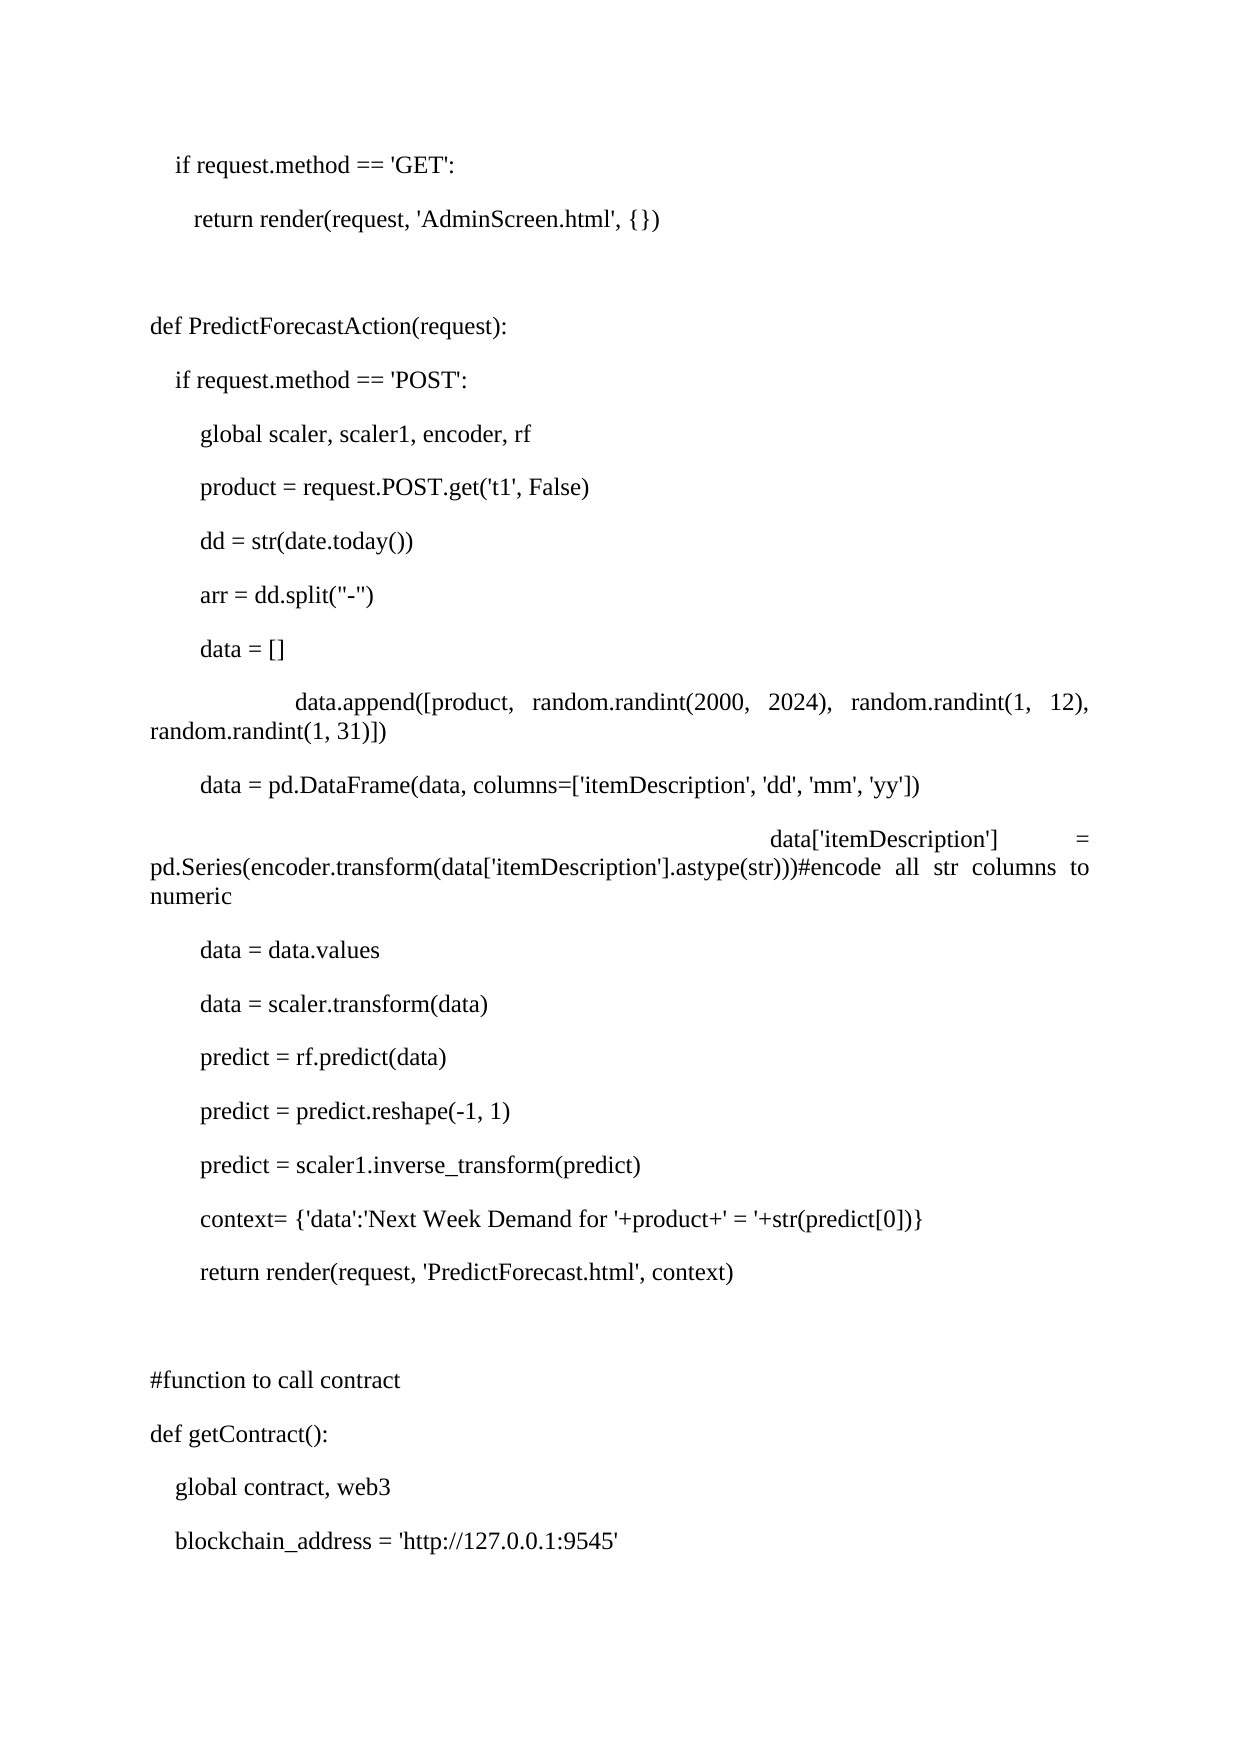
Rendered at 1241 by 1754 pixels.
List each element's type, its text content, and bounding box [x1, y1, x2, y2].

text product = request.POST.get('t1', False) [150, 472, 1090, 501]
text blockchain_address = 'http://127.0.0.1:9545' [150, 1526, 1090, 1555]
text data = pd.DataFrame(data, columns=['itemDescription', 'dd', 'mm', 'yy']) [150, 770, 1090, 799]
text data = data.values [150, 935, 1090, 964]
text global contract, web3 [150, 1472, 1090, 1501]
text predict = scaler1.inverse_transform(predict) [150, 1150, 1090, 1179]
text if request.method == 'GET': [150, 150, 1090, 179]
text if request.method == 'POST': [150, 365, 1090, 394]
text #function to call contract [150, 1365, 1090, 1394]
text def PredictForecastAction(request): [150, 311, 1090, 340]
text def getContract(): [150, 1419, 1090, 1447]
text predict = rf.predict(data) [150, 1042, 1090, 1071]
text return render(request, 'AdminScreen.html', {}) [150, 204, 1090, 232]
text dd = str(date.today()) [150, 526, 1090, 555]
text data = [] [150, 634, 1090, 662]
text arr = dd.split("-") [150, 580, 1090, 609]
text data = scaler.transform(data) [150, 989, 1090, 1017]
text data['itemDescription'] = pd.Series(encoder.transform(data['itemDescription'].astype(str)))#encode all str columns to numeric [150, 824, 1090, 910]
text global scaler, scaler1, encoder, rf [150, 419, 1090, 447]
text data.append([product, random.randint(2000, 2024), random.randint(1, 12), random.randint(1, 31)]) [150, 687, 1090, 745]
text predict = predict.reshape(-1, 1) [150, 1096, 1090, 1125]
text return render(request, 'PredictForecast.html', context) [150, 1257, 1090, 1286]
text context= {'data':'Next Week Demand for '+product+' = '+str(predict[0])} [150, 1204, 1090, 1232]
